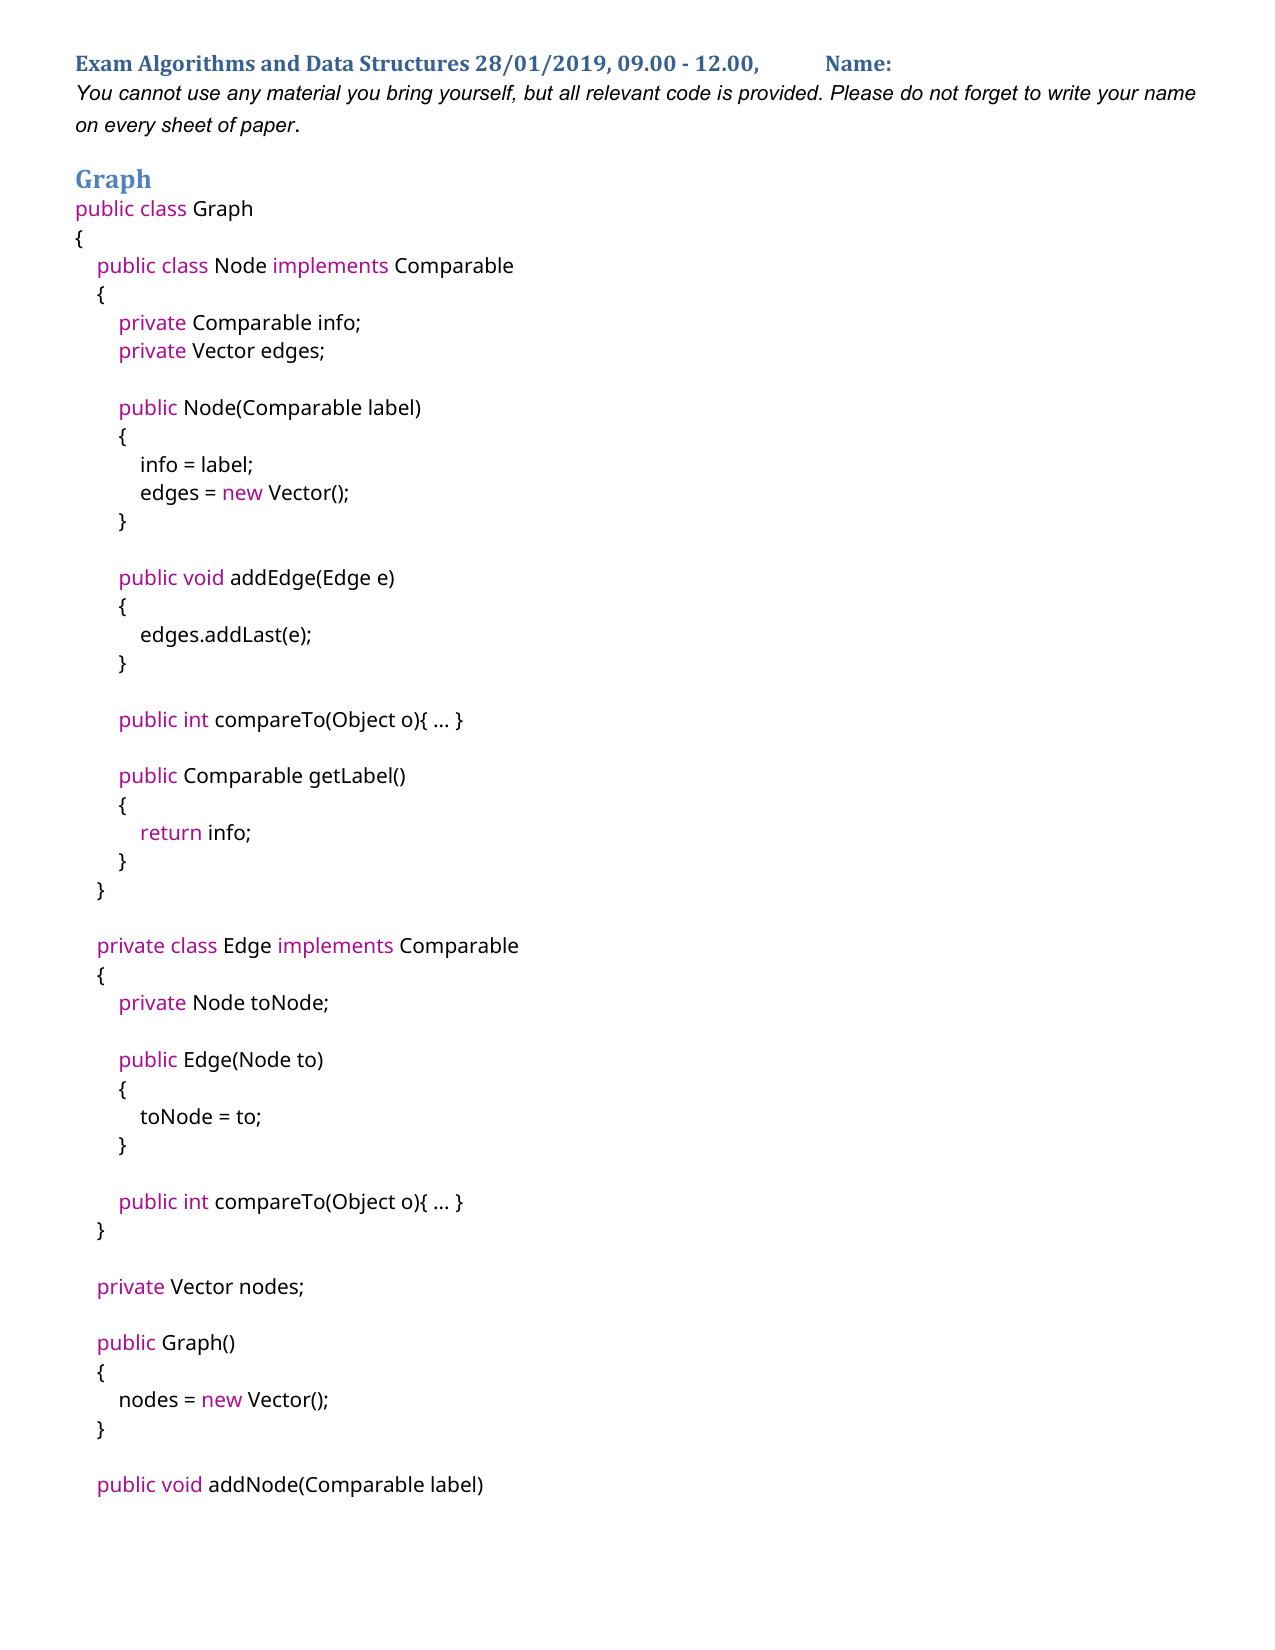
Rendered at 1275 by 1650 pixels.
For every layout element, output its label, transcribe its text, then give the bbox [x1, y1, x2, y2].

text public class Graph [75, 194, 1200, 223]
text public int compareTo(Object o){ ... } [75, 1187, 1200, 1216]
text public Comparable getLabel() [75, 761, 1200, 790]
text public void addNode(Comparable label) [75, 1470, 1200, 1499]
text { [75, 1074, 1200, 1102]
subtitle Graph [75, 162, 1200, 194]
text edges.addLast(e); [75, 620, 1200, 648]
text { [75, 592, 1200, 620]
text { [75, 960, 1200, 988]
text edges = new Vector(); [75, 478, 1200, 507]
text public class Node implements Comparable [75, 251, 1200, 279]
text return info; [75, 818, 1200, 847]
text private Vector edges; [75, 336, 1200, 365]
text public Node(Comparable label) [75, 393, 1200, 421]
text } [75, 648, 1200, 677]
text } [75, 1131, 1200, 1159]
text private Vector nodes; [75, 1272, 1200, 1300]
text toNode = to; [75, 1102, 1200, 1131]
text { [75, 279, 1200, 308]
text } [75, 1414, 1200, 1442]
text public Edge(Node to) [75, 1045, 1200, 1074]
text } [75, 847, 1200, 875]
text nodes = new Vector(); [75, 1385, 1200, 1414]
text public void addEdge(Edge e) [75, 563, 1200, 592]
text { [75, 223, 1200, 251]
text public Graph() [75, 1328, 1200, 1357]
text private Comparable info; [75, 308, 1200, 336]
text public int compareTo(Object o){ ... } [75, 705, 1200, 733]
text { [75, 1357, 1200, 1385]
text private Node toNode; [75, 988, 1200, 1017]
text } [75, 507, 1200, 535]
text { [75, 421, 1200, 450]
text info = label; [75, 450, 1200, 478]
text { [75, 790, 1200, 818]
text } [75, 875, 1200, 903]
text private class Edge implements Comparable [75, 932, 1200, 960]
text } [75, 1216, 1200, 1244]
